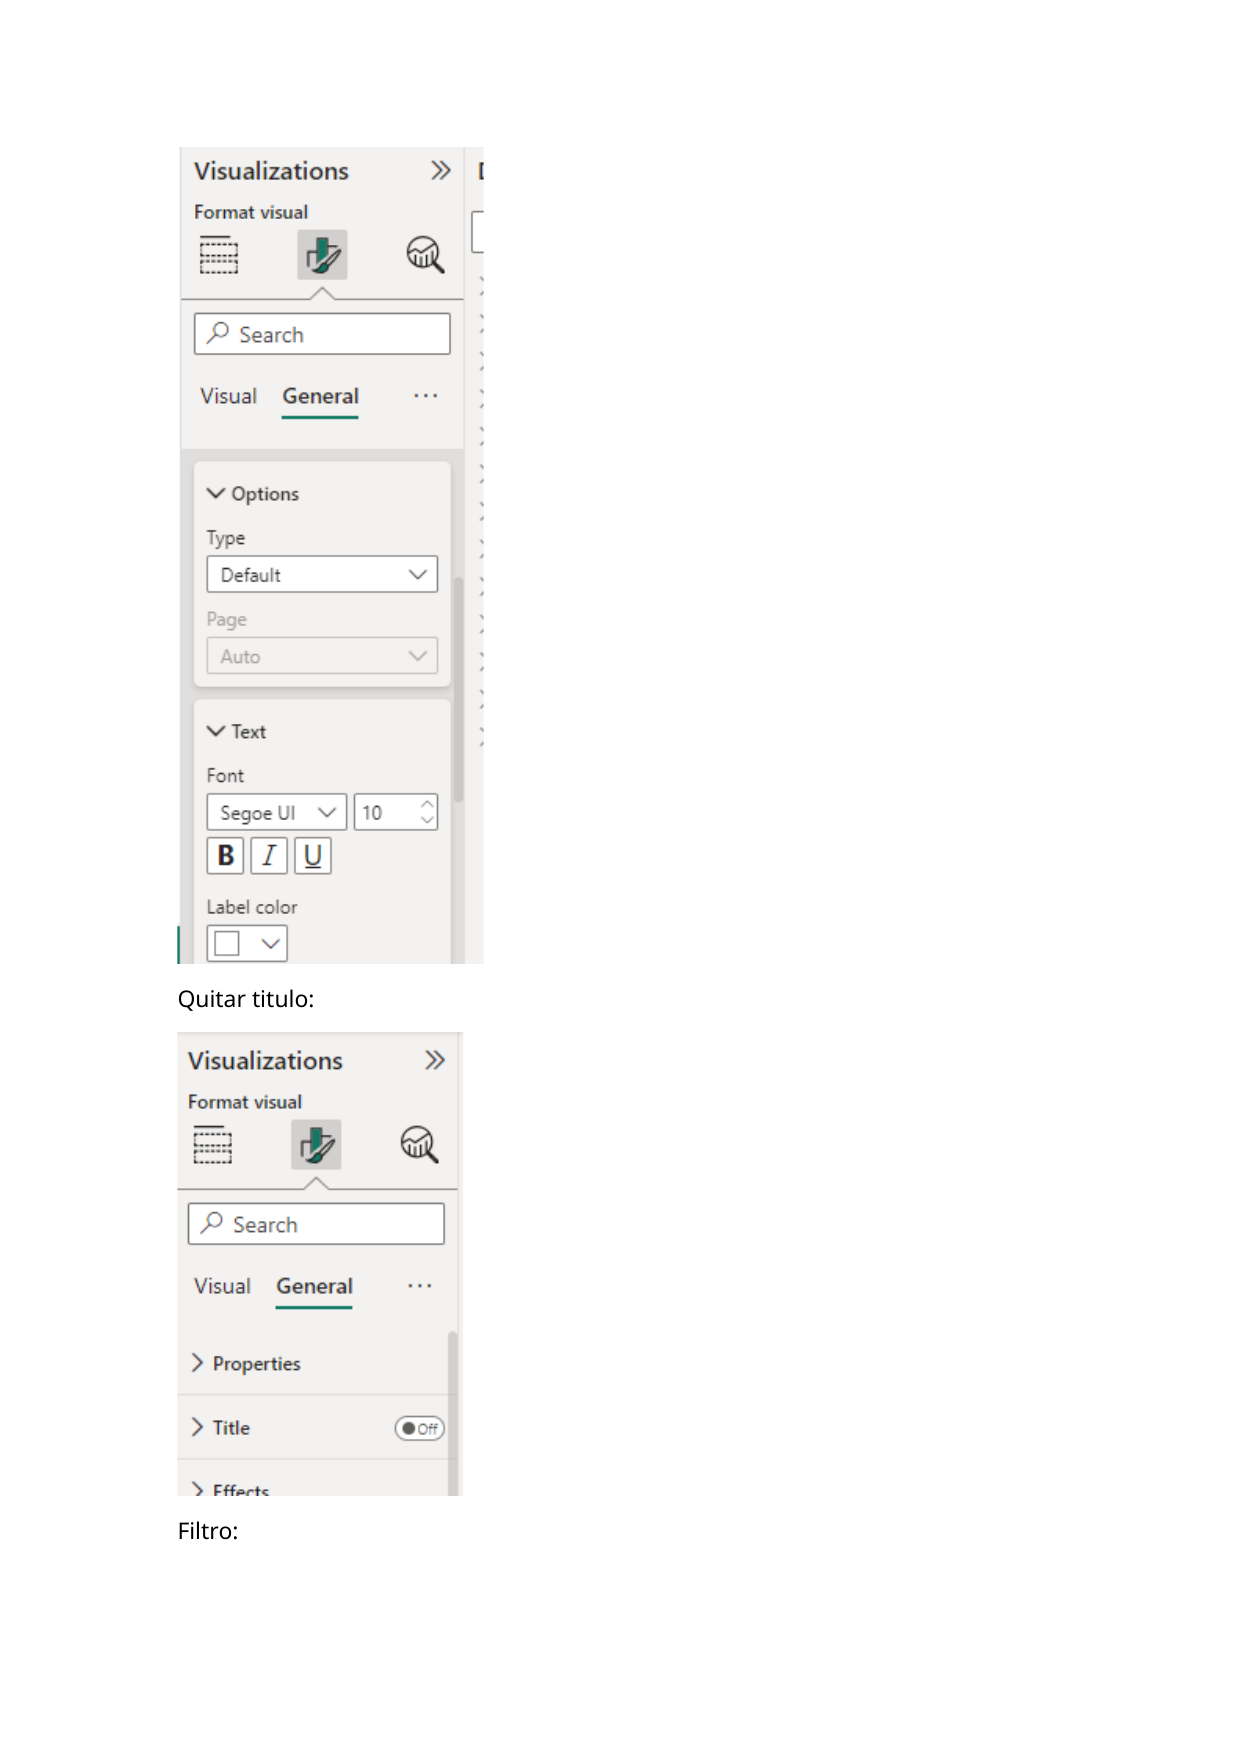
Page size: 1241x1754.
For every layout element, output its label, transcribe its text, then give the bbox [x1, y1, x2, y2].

picture [177, 1032, 464, 1496]
text Quitar titulo: [177, 982, 1063, 1014]
text Filtro: [177, 1515, 1063, 1546]
picture [177, 147, 484, 964]
